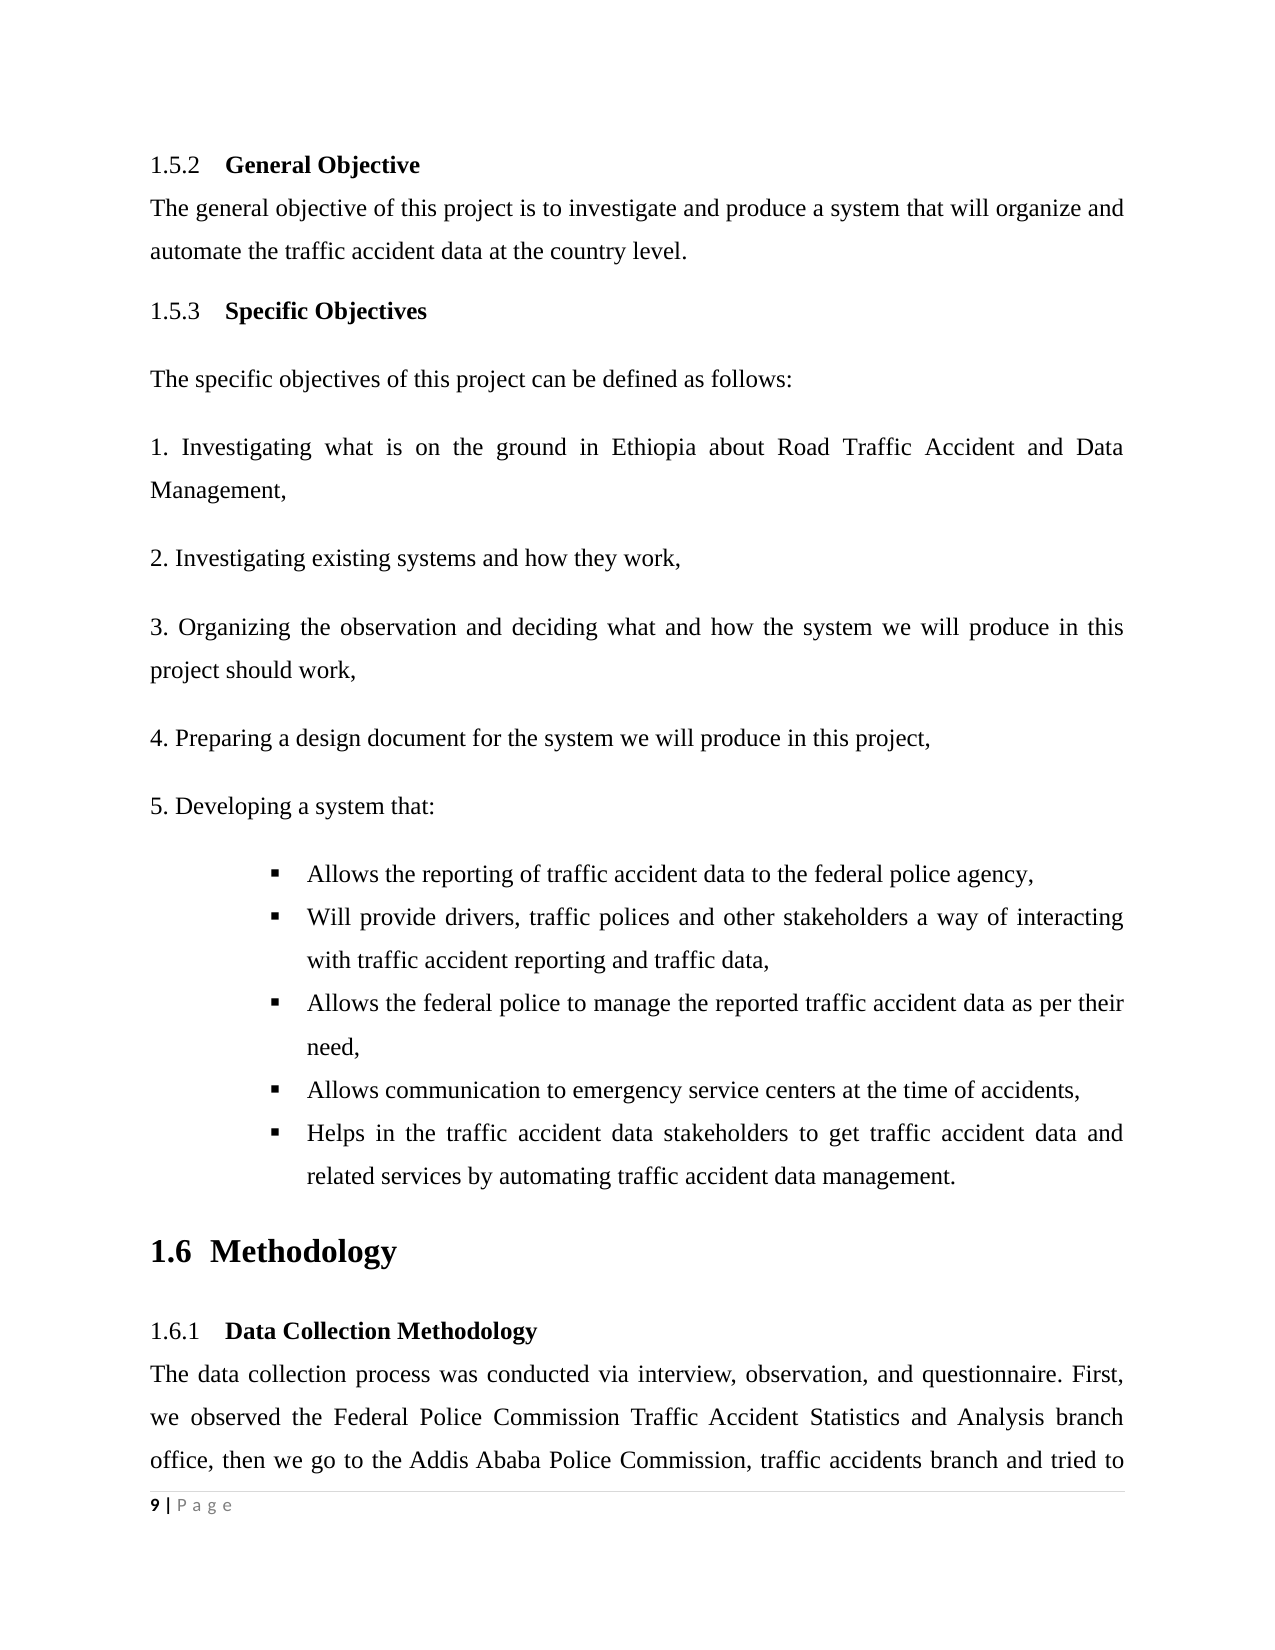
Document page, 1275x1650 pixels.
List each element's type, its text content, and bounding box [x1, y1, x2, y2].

list Allows the reporting of traffic accident data to the federal police agency, [269, 859, 1125, 888]
list Allows communication to emergency service centers at the time of accidents, [269, 1075, 1125, 1103]
subtitle Methodology [150, 1231, 1125, 1269]
subtitle Specific Objectives [150, 296, 1125, 325]
text 2. Investigating existing systems and how they work, [150, 543, 1125, 572]
subtitle General Objective [150, 150, 1125, 179]
text 1. Investigating what is on the ground in Ethiopia about Road Traffic Accident and Data Management, [150, 432, 1125, 504]
text The general objective of this project is to investigate and produce a system that will organize and automate the traffic accident data at the country level. [150, 193, 1125, 265]
list Allows the federal police to manage the reported traffic accident data as per their need, [269, 988, 1125, 1060]
list Will provide drivers, traffic polices and other stakeholders a way of interacting with traffic accident reporting and traffic data, [269, 902, 1125, 974]
text The specific objectives of this project can be defined as follows: [150, 364, 1125, 393]
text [150, 1359, 1125, 1474]
list Helps in the traffic accident data stakeholders to get traffic accident data and related services by automating traffic accident data management. [269, 1118, 1125, 1190]
subtitle Data Collection Methodology [150, 1316, 1125, 1344]
text 5. Developing a system that: [150, 791, 1125, 820]
text 4. Preparing a design document for the system we will produce in this project, [150, 723, 1125, 752]
text 3. Organizing the observation and deciding what and how the system we will produce in this project should work, [150, 612, 1125, 683]
